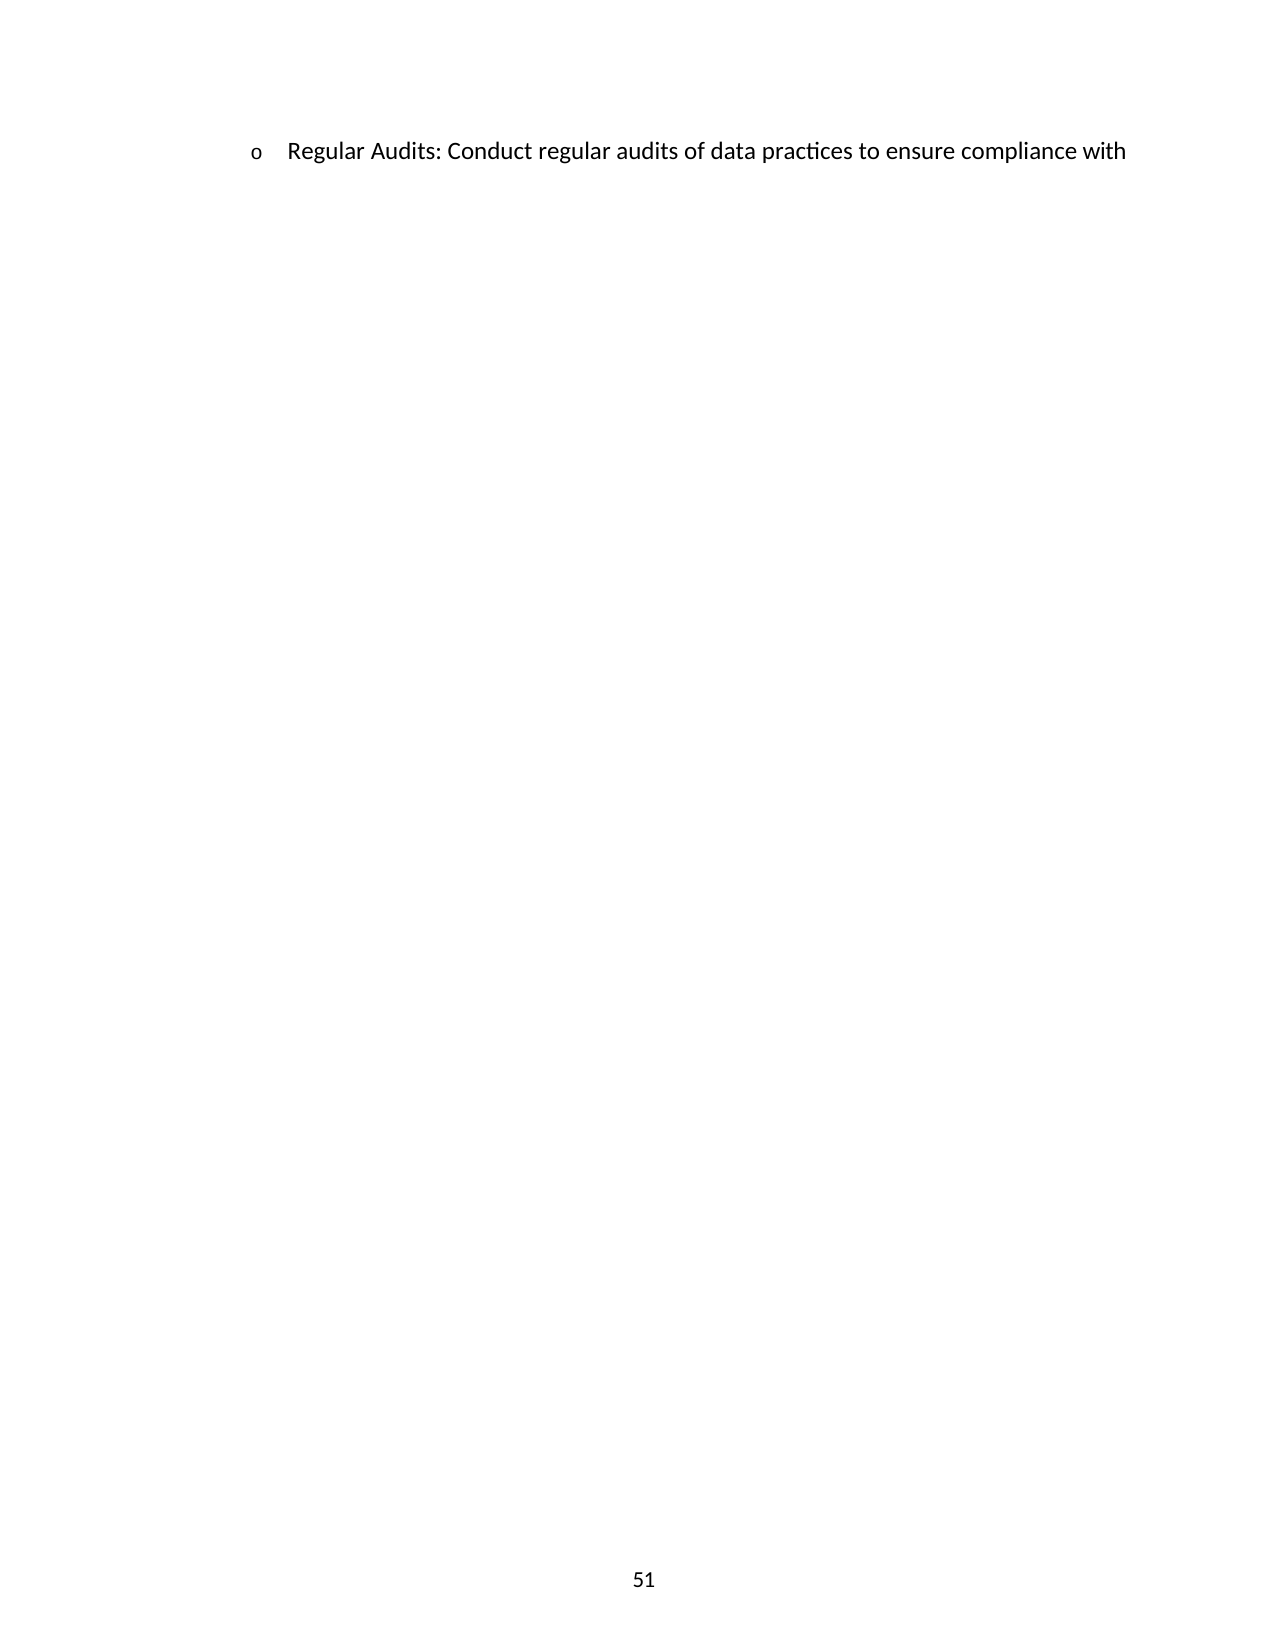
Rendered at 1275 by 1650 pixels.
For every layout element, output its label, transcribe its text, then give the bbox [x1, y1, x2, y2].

list Regular Audits: Conduct regular audits of data practices to ensure compliance with [250, 135, 1164, 165]
